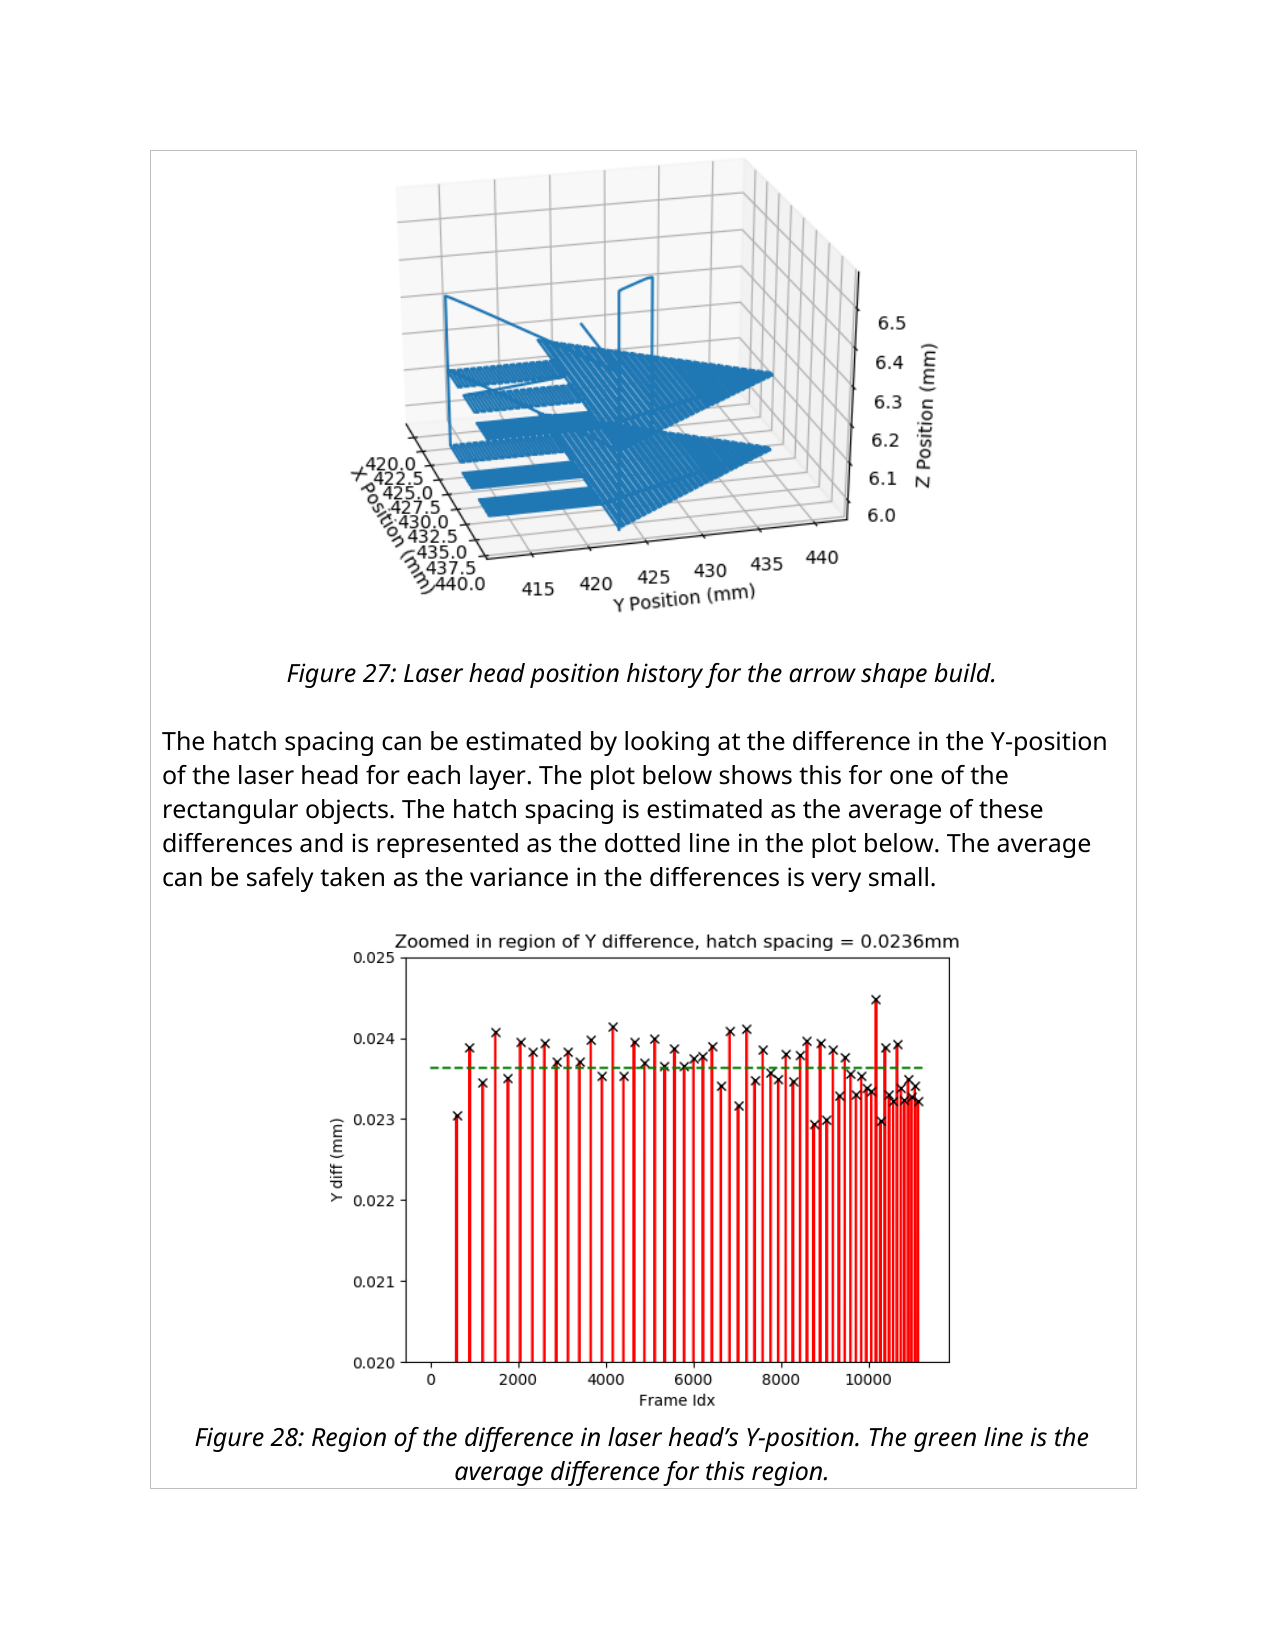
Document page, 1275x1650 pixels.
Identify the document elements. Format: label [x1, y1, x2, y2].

picture [333, 151, 954, 626]
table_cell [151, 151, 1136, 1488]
picture [318, 928, 969, 1420]
